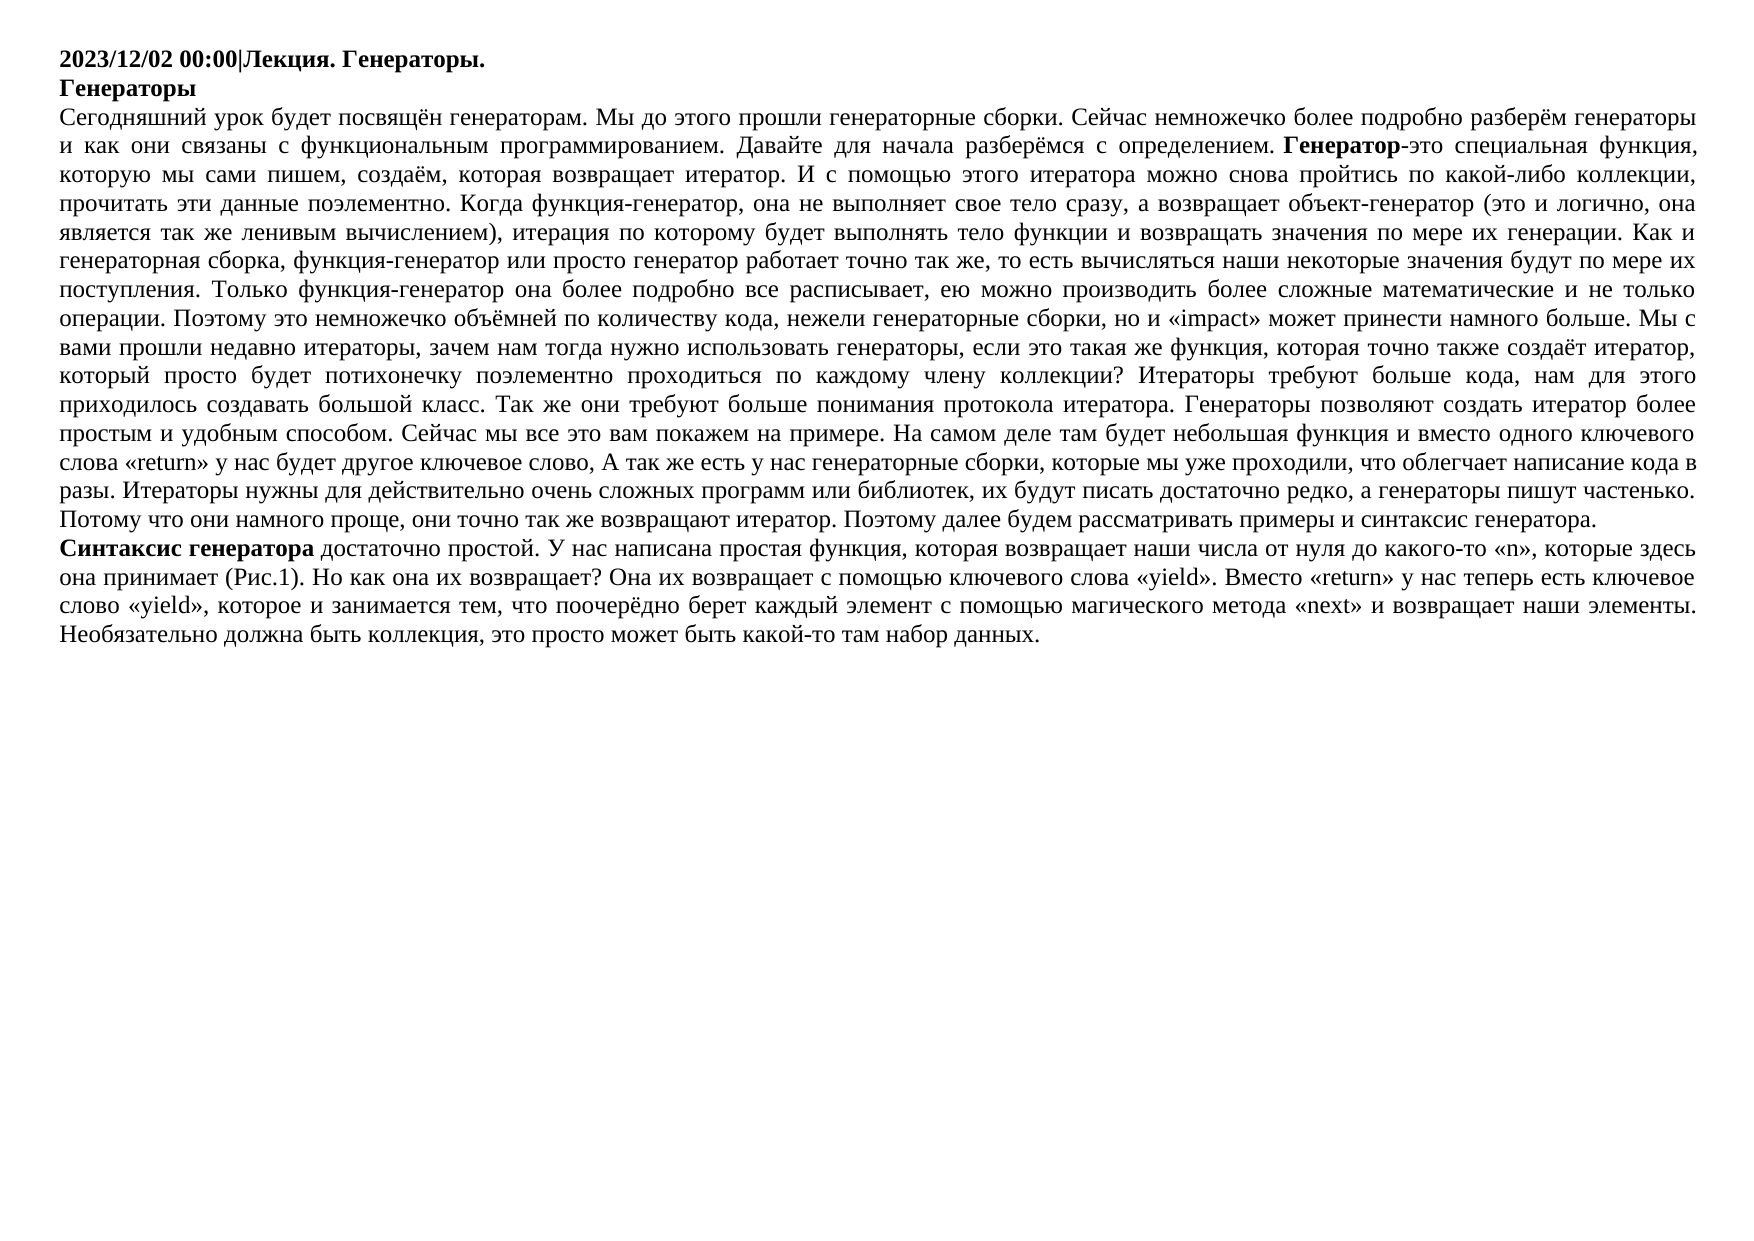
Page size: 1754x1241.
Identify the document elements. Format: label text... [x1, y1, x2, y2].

subtitle Генераторы [59, 73, 1698, 102]
text Синтаксис генератора достаточно простой. У нас написана простая функция, которая возвращает наши числа от нуля до какого-то «n», которые здесь она принимает (Рис.1). Но как она их возвращает? Она их возвращает с помощью ключевого слова «yield». Вместо «return» у нас теперь есть ключевое слово «yield», которое и занимается тем, что поочерёдно берет каждый элемент с помощью магического метода «next» и возвращает наши элементы. Необязательно должна быть коллекция, это просто может быть какой-то там набор данных. [59, 533, 1698, 648]
text 2023/12/02 00:00|Лекция. Генераторы. [59, 44, 1698, 73]
text Сегодняшний урок будет посвящён генераторам. Мы до этого прошли генераторные сборки. Сейчас немножечко более подробно разберём генераторы и как они связаны с функциональным программированием. Давайте для начала разберёмся с определением. Генератор-это специальная функция, которую мы сами пишем, создаём, которая возвращает итератор. И с помощью этого итератора можно снова пройтись по какой-либо коллекции, прочитать эти данные поэлементно. Когда функция-генератор, она не выполняет свое тело сразу, а возвращает объект-генератор (это и логично, она является так же ленивым вычислением), итерация по которому будет выполнять тело функции и возвращать значения по мере их генерации. Как и генераторная сборка, функция-генератор или просто генератор работает точно так же, то есть вычисляться наши некоторые значения будут по мере их поступления. Только функция-генератор она более подробно все расписывает, ею можно производить более сложные математические и не только операции. Поэтому это немножечко объёмней по количеству кода, нежели генераторные сборки, но и «impact» может принести намного больше. Мы с вами прошли недавно итераторы, зачем нам тогда нужно использовать генераторы, если это такая же функция, которая точно также создаёт итератор, который просто будет потихонечку поэлементно проходиться по каждому члену коллекции? Итераторы требуют больше кода, нам для этого приходилось создавать большой класс. Так же они требуют больше понимания протокола итератора. Генераторы позволяют создать итератор более простым и удобным способом. Сейчас мы все это вам покажем на примере. На самом деле там будет небольшая функция и вместо одного ключевого слова «return» у нас будет другое ключевое слово, А так же есть у нас генераторные сборки, которые мы уже проходили, что облегчает написание кода в разы. Итераторы нужны для действительно очень сложных программ или библиотек, их будут писать достаточно редко, а генераторы пишут частенько. Потому что они намного проще, они точно так же возвращают итератор. Поэтому далее будем рассматривать примеры и синтаксис генератора. [59, 102, 1698, 533]
